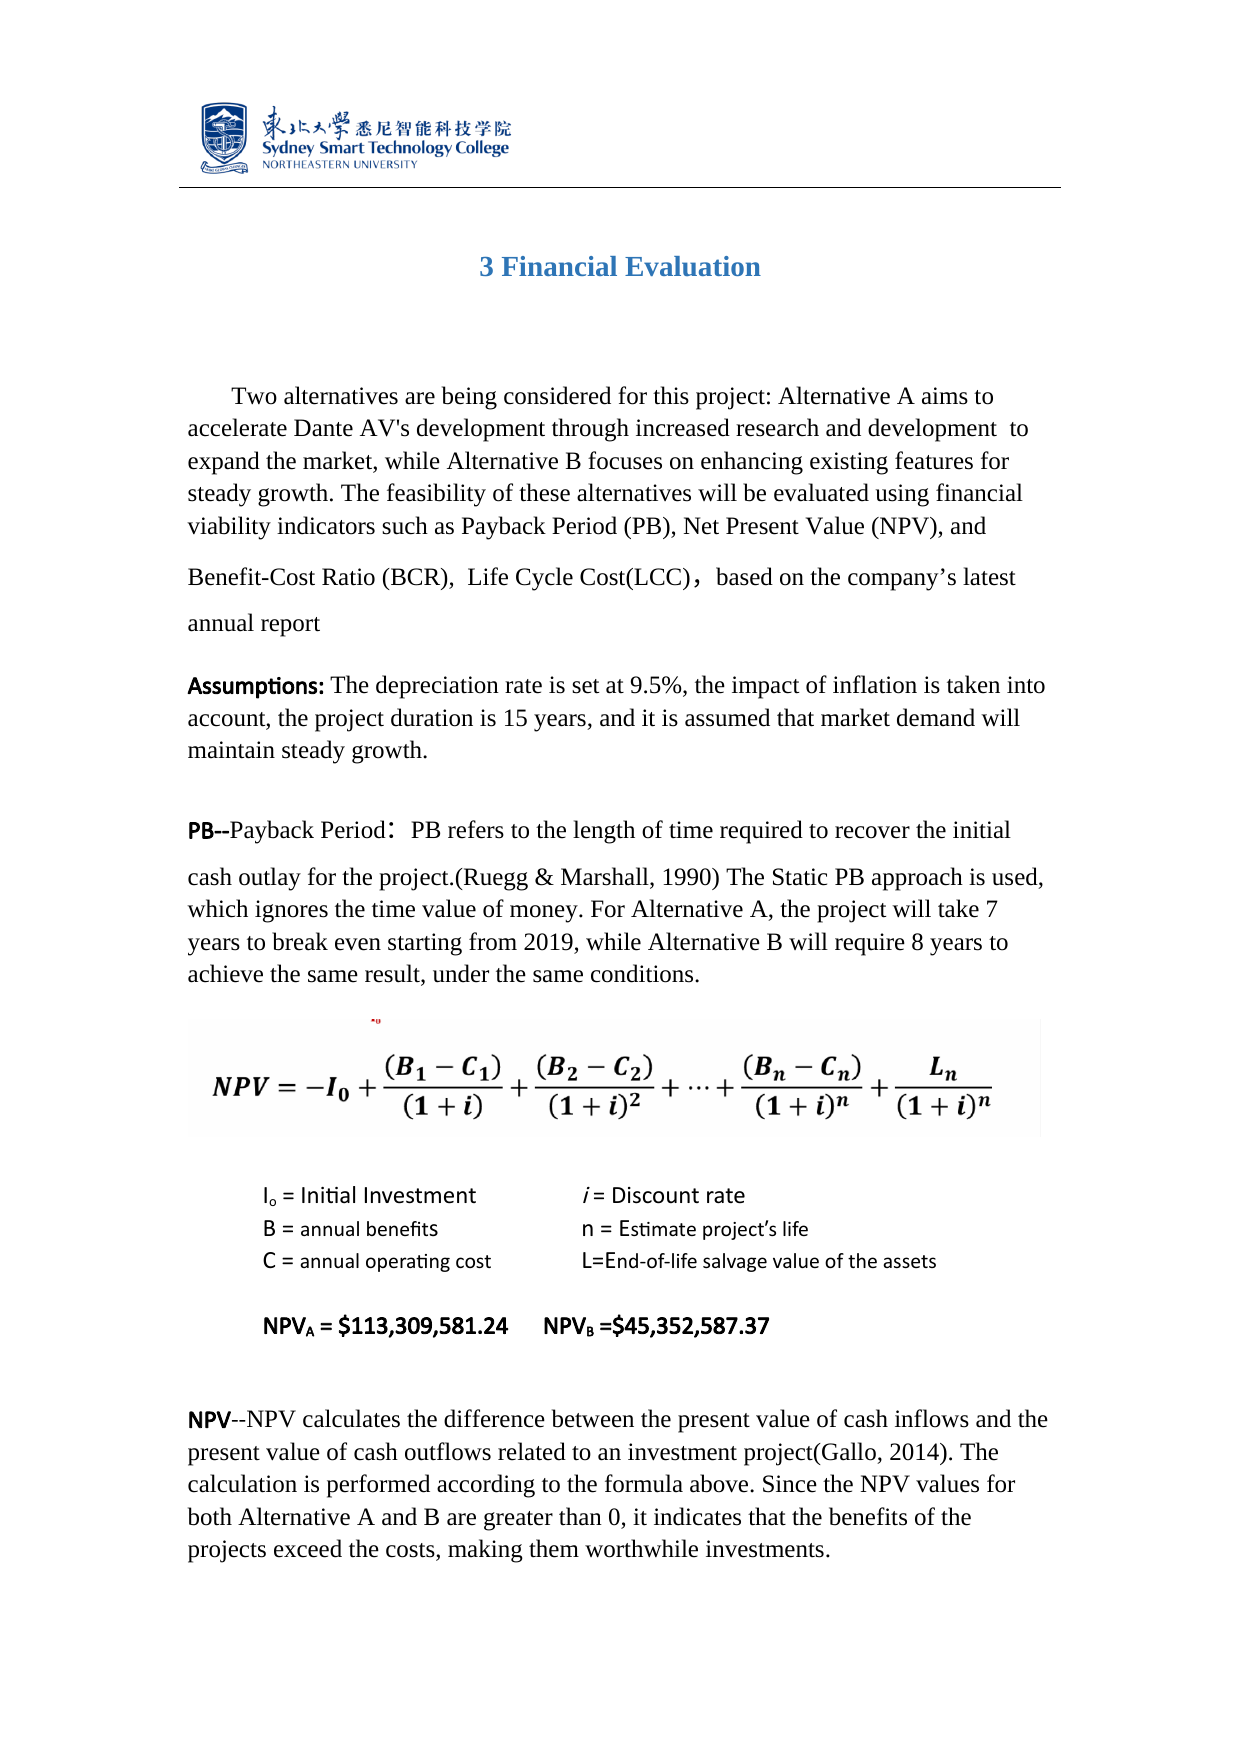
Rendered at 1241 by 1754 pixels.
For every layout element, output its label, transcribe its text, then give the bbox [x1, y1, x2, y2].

subtitle 3 Financial Evaluation [187, 233, 1053, 298]
text Assumptions: The depreciation rate is set at 9.5%, the impact of inflation is taken into account, the project duration is 15 years, and it is assumed that market demand will maintain steady growth. [187, 668, 1053, 766]
text NPV--NPV calculates the difference between the present value of cash inflows and the present value of cash outflows related to an investment project(Gallo, 2014). The calculation is performed according to the formula above. Since the NPV values for both Alternative A and B are greater than 0, it indicates that the benefits of the projects exceed the costs, making them worthwhile investments. [187, 1402, 1053, 1565]
text PB--Payback Period：PB refers to the length of time required to recover the initial cash outlay for the project.(Ruegg & Marshall, 1990) The Static PB approach is used, which ignores the time value of money. For Alternative A, the project will take 7 years to break even starting from 2019, while Alternative B will require 8 years to achieve the same result, under the same conditions. [187, 795, 1053, 990]
picture [191, 90, 519, 186]
list C = annual operating cost L=End-of-life salvage value of the assets [262, 1243, 1053, 1276]
text Two alternatives are being considered for this project: Alternative A aims to accelerate Dante AV's development through increased research and development to expand the market, while Alternative B focuses on enhancing existing features for steady growth. The feasibility of these alternatives will be evaluated using financial viability indicators such as Payback Period (PB), Net Present Value (NPV), and Benefit-Cost Ratio (BCR), Life Cycle Cost(LCC)，based on the company’s latest annual report [187, 379, 1053, 639]
picture [187, 1019, 1041, 1137]
list Io = Initial Investment i = Discount rate [262, 1178, 1053, 1211]
list NPVA = $113,309,581.24 NPVB =$45,352,587.37 [262, 1308, 1053, 1341]
list B = annual benefits n = Estimate project’s life [262, 1211, 1053, 1243]
